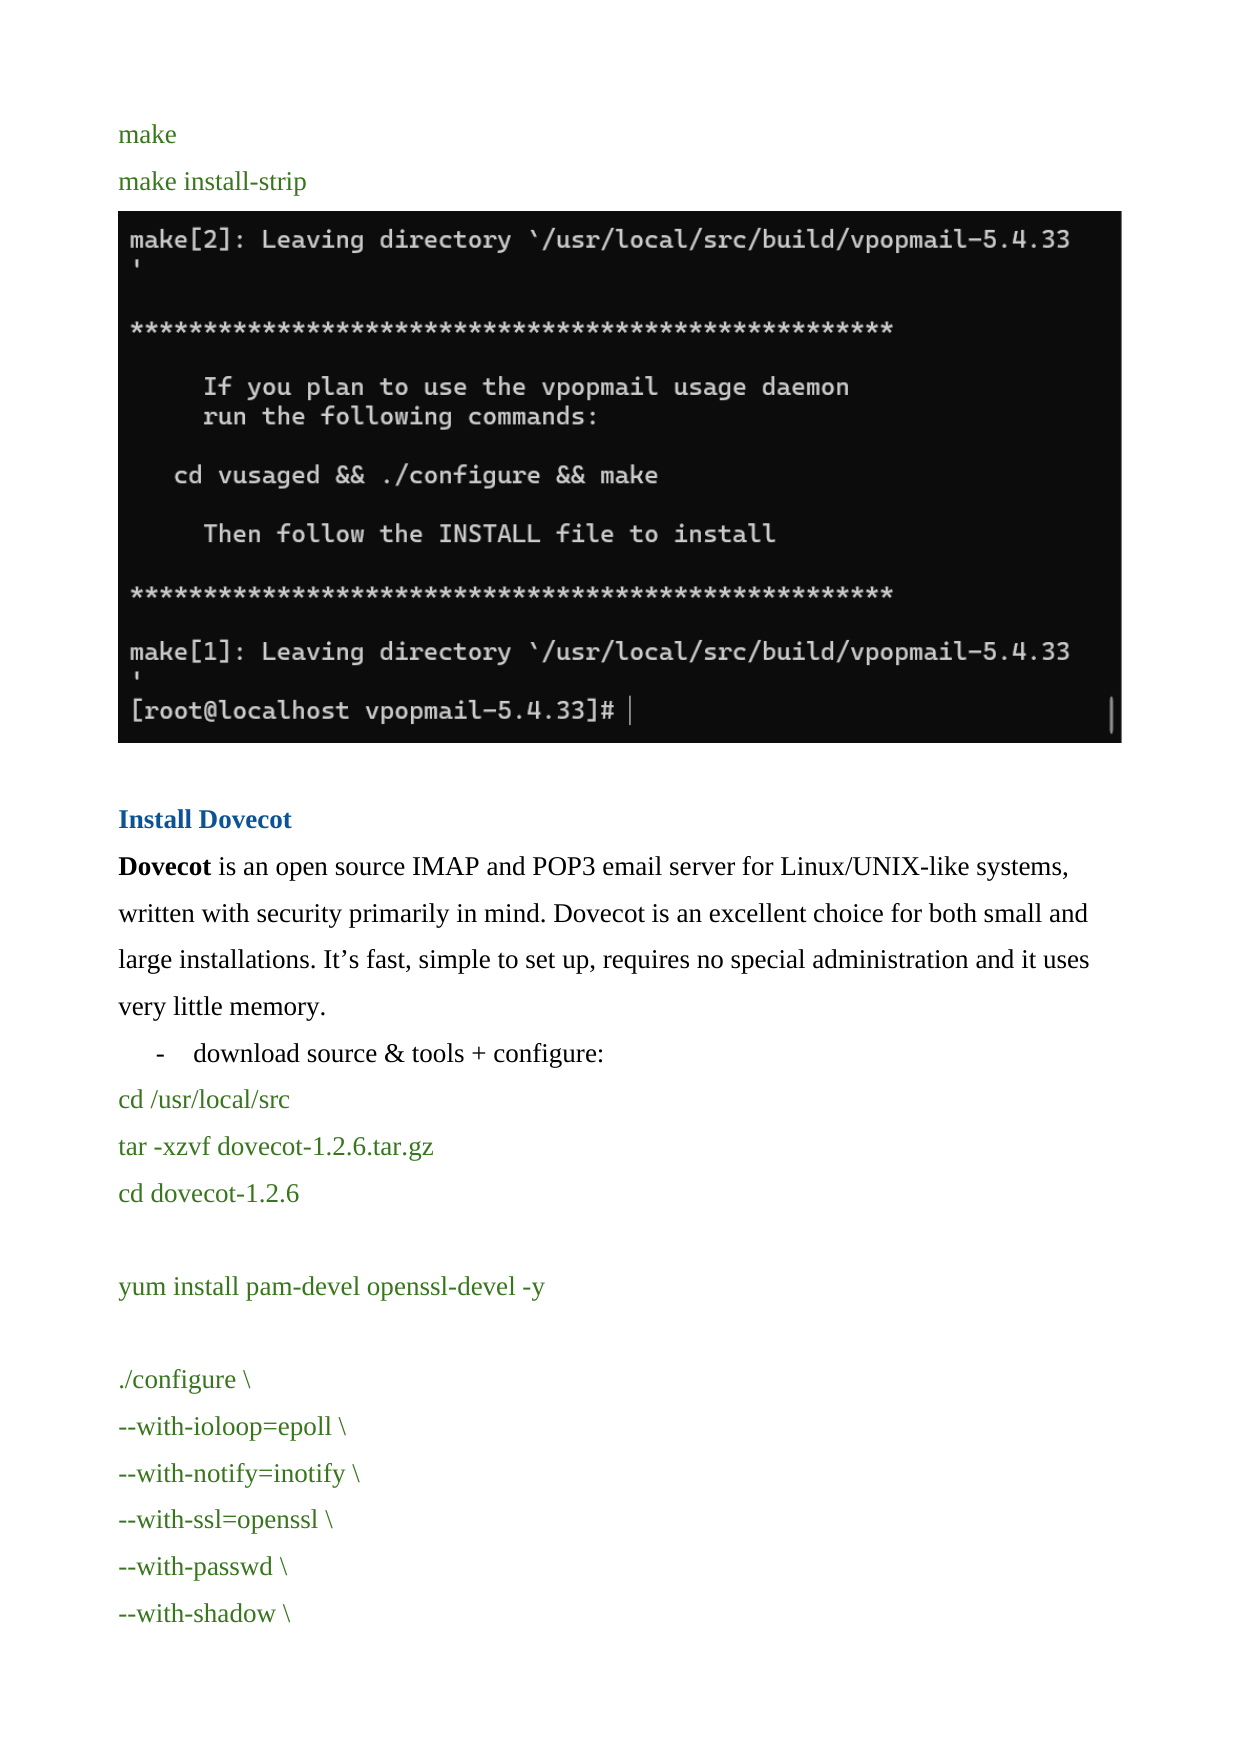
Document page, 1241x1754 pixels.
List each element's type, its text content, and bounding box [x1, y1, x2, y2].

list download source & tools + configure: [156, 1037, 1122, 1068]
text cd /usr/local/src [118, 1084, 1122, 1115]
text ./configure \ [118, 1364, 1122, 1395]
text make install-strip [118, 165, 1122, 196]
text --with-passwd \ [118, 1550, 1122, 1581]
text Dovecot is an open source IMAP and POP3 email server for Linux/UNIX-like systems, written with security primarily in mind. Dovecot is an excellent choice for both small and large installations. It’s fast, simple to set up, requires no special administration and it uses very little memory. [118, 850, 1122, 1021]
text --with-notify=inotify \ [118, 1457, 1122, 1488]
picture [118, 211, 1122, 743]
text cd dovecot-1.2.6 [118, 1177, 1122, 1208]
text --with-ioloop=epoll \ [118, 1410, 1122, 1441]
text make [118, 118, 1122, 149]
text tar -xzvf dovecot-1.2.6.tar.gz [118, 1130, 1122, 1161]
text yum install pam-devel openssl-devel -y [118, 1270, 1122, 1301]
text --with-shadow \ [118, 1597, 1122, 1628]
text Install Dovecot [118, 804, 1122, 835]
text --with-ssl=openssl \ [118, 1504, 1122, 1535]
